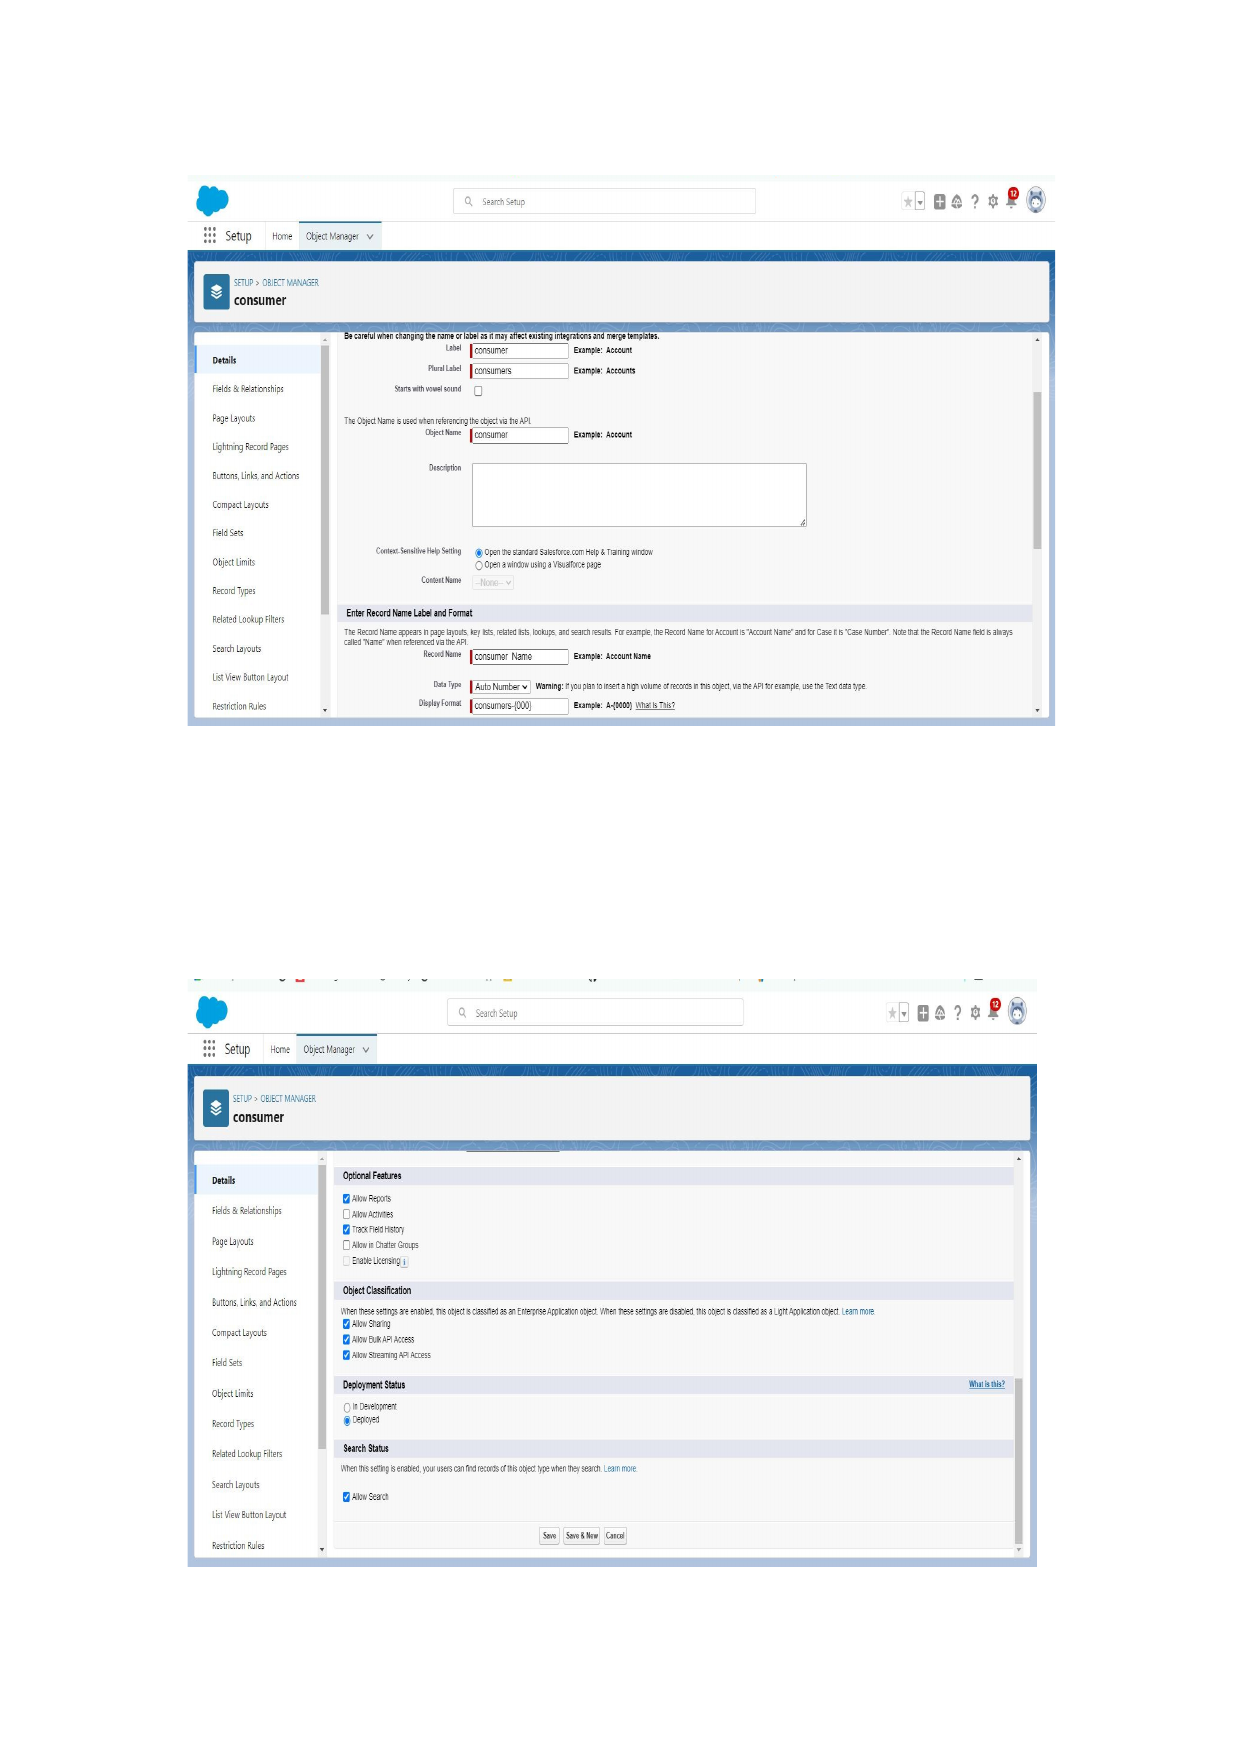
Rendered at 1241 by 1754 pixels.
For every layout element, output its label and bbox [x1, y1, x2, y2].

picture [187, 175, 1056, 726]
picture [187, 979, 1037, 1567]
